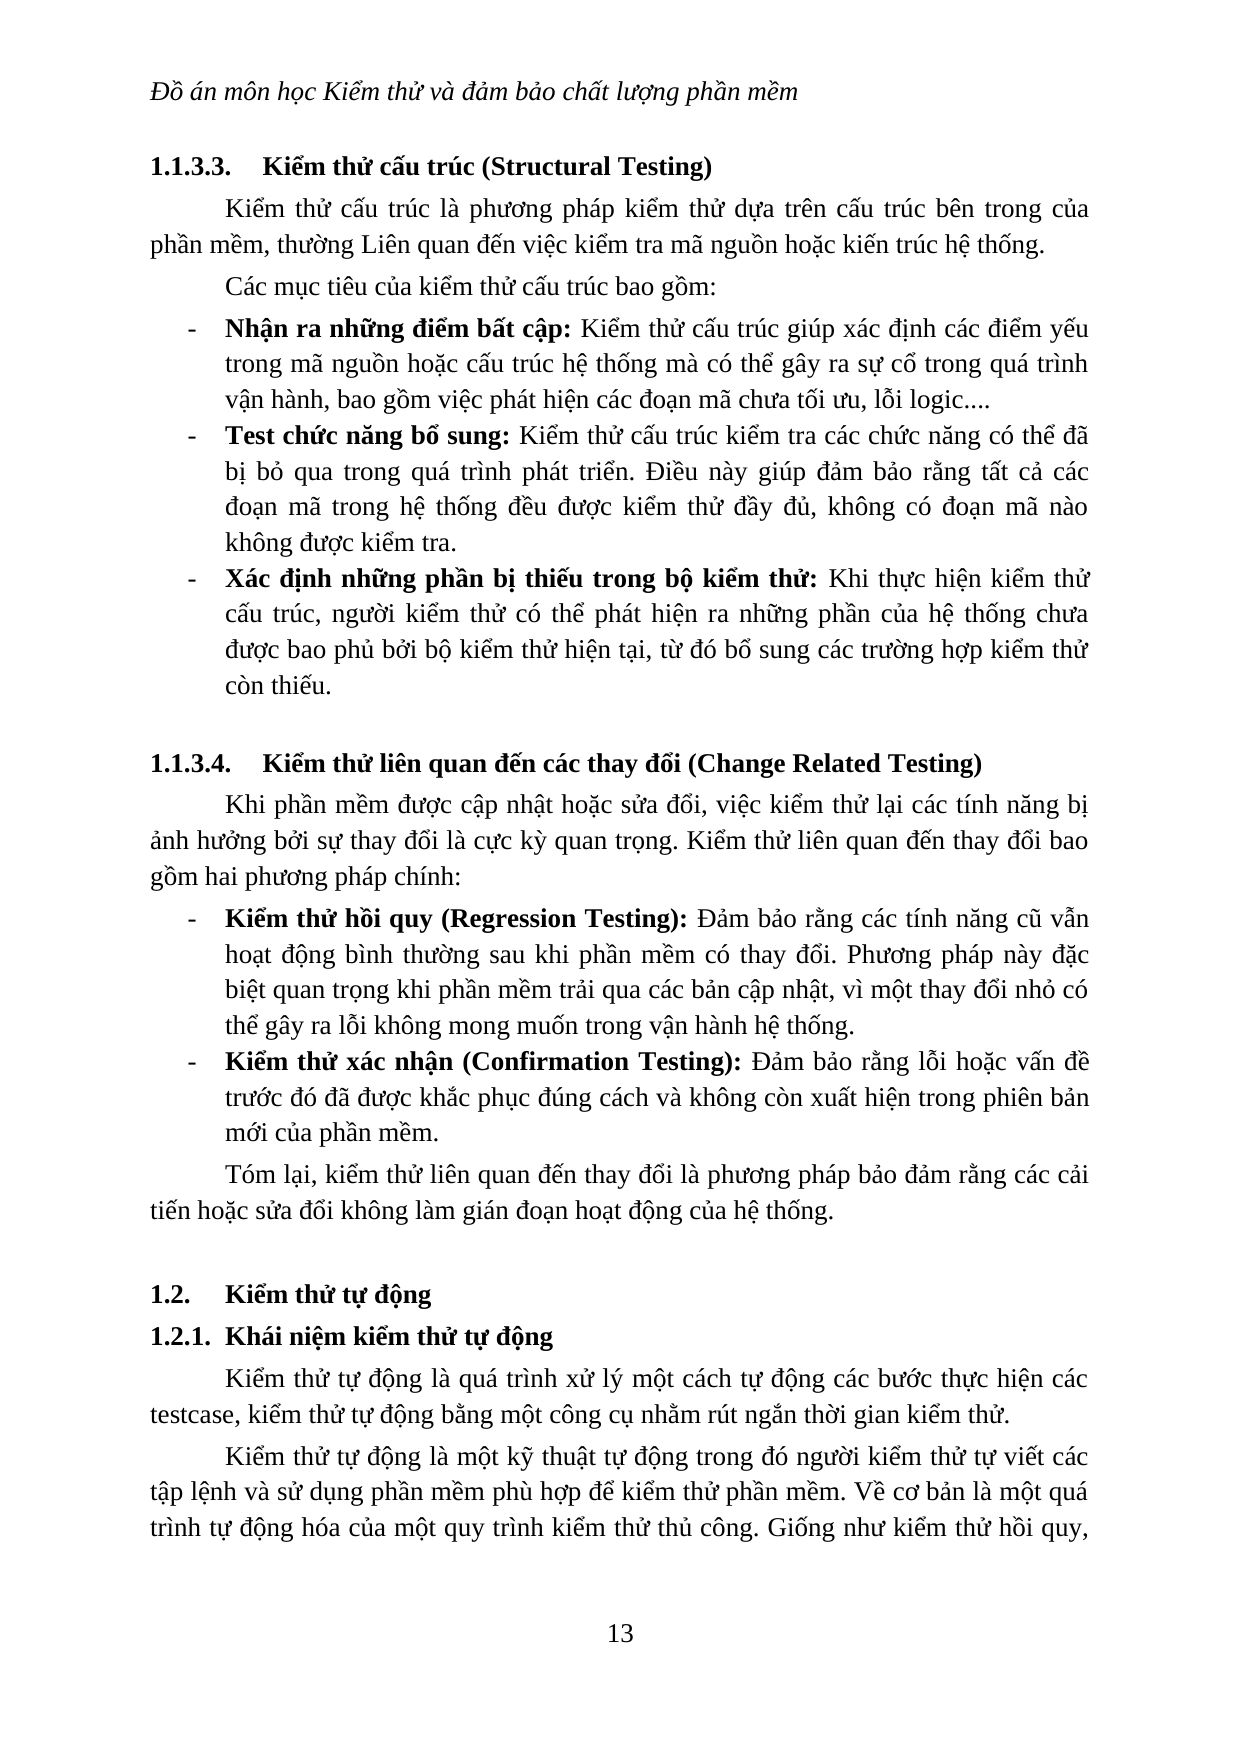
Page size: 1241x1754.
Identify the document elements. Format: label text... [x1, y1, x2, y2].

subtitle Khái niệm kiểm thử tự động [150, 1320, 1090, 1351]
text Khi phần mềm được cập nhật hoặc sửa đổi, việc kiểm thử lại các tính năng bị ảnh hưởng bởi sự thay đổi là cực kỳ quan trọng. Kiểm thử liên quan đến thay đổi bao gồm hai phương pháp chính: [150, 789, 1090, 891]
list Test chức năng bổ sung: Kiểm thử cấu trúc kiểm tra các chức năng có thể đã bị bỏ qua trong quá trình phát triển. Điều này giúp đảm bảo rằng tất cả các đoạn mã trong hệ thống đều được kiểm thử đầy đủ, không có đoạn mã nào không được kiểm tra. [187, 419, 1090, 557]
subtitle Kiểm thử cấu trúc (Structural Testing) [150, 150, 1090, 181]
text Tóm lại, kiểm thử liên quan đến thay đổi là phương pháp bảo đảm rằng các cải tiến hoặc sửa đổi không làm gián đoạn hoạt động của hệ thống. [150, 1158, 1090, 1225]
text Kiểm thử tự động là quá trình xử lý một cách tự động các bước thực hiện các testcase, kiểm thử tự động bằng một công cụ nhằm rút ngắn thời gian kiểm thử. [150, 1362, 1090, 1429]
text Kiểm thử cấu trúc là phương pháp kiểm thử dựa trên cấu trúc bên trong của phần mềm, thường Liên quan đến việc kiểm tra mã nguồn hoặc kiến trúc hệ thống. [150, 192, 1090, 259]
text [150, 1440, 1090, 1542]
subtitle Kiểm thử tự động [150, 1278, 1090, 1309]
list Nhận ra những điểm bất cập: Kiểm thử cấu trúc giúp xác định các điểm yếu trong mã nguồn hoặc cấu trúc hệ thống mà có thể gây ra sự cổ trong quá trình vận hành, bao gồm việc phát hiện các đoạn mã chưa tối ưu, lỗi logic.... [187, 312, 1090, 414]
list Xác định những phần bị thiếu trong bộ kiểm thử: Khi thực hiện kiểm thử cấu trúc, người kiểm thử có thể phát hiện ra những phần của hệ thống chưa được bao phủ bởi bộ kiểm thử hiện tại, từ đó bổ sung các trường hợp kiểm thử còn thiếu. [187, 562, 1090, 700]
list Kiểm thử xác nhận (Confirmation Testing): Đảm bảo rằng lỗi hoặc vấn đề trước đó đã được khắc phục đúng cách và không còn xuất hiện trong phiên bản mới của phần mềm. [187, 1045, 1090, 1148]
subtitle Kiểm thử liên quan đến các thay đổi (Change Related Testing) [150, 747, 1090, 778]
list Kiểm thử hồi quy (Regression Testing): Đảm bảo rằng các tính năng cũ vẫn hoạt động bình thường sau khi phần mềm có thay đổi. Phương pháp này đặc biệt quan trọng khi phần mềm trải qua các bản cập nhật, vì một thay đổi nhỏ có thể gây ra lỗi không mong muốn trong vận hành hệ thống. [187, 902, 1090, 1040]
text Các mục tiêu của kiểm thử cấu trúc bao gồm: [150, 270, 1090, 301]
